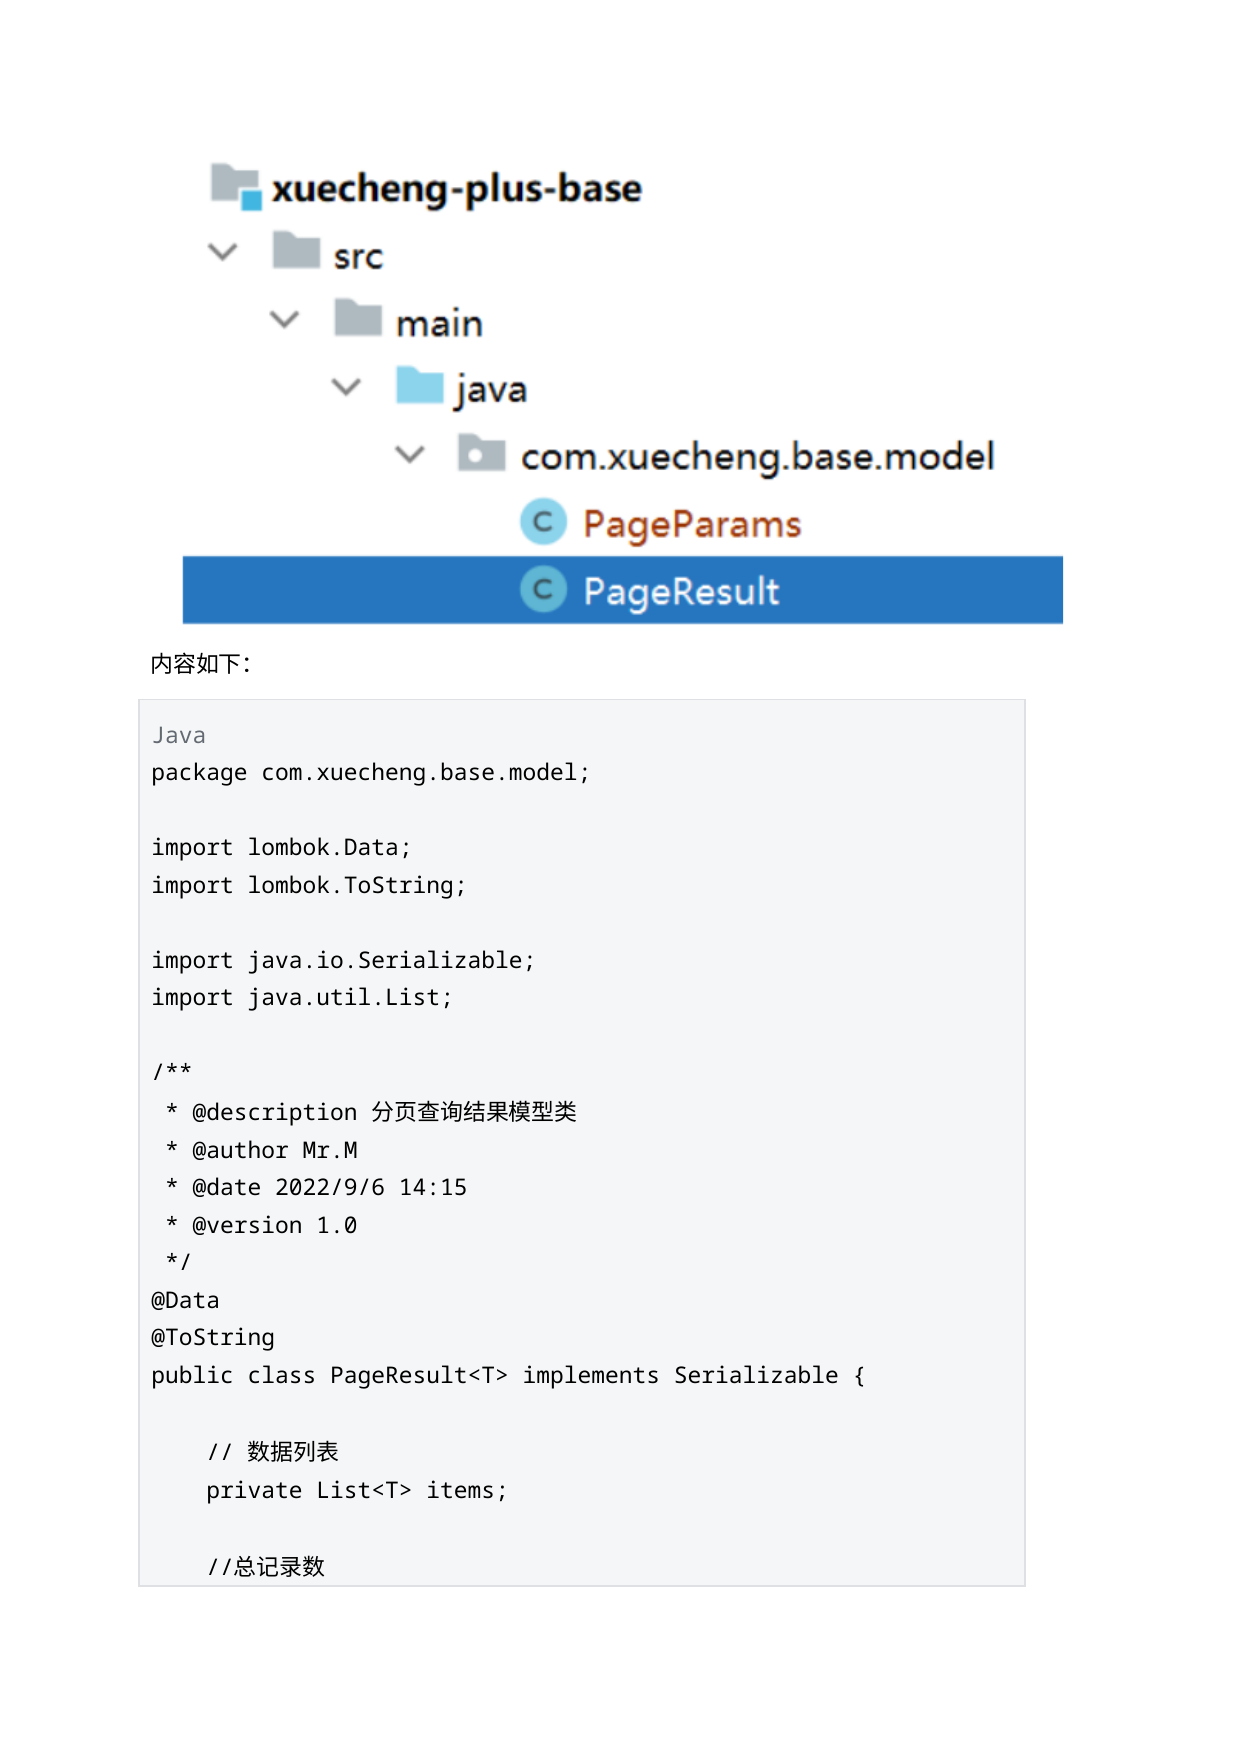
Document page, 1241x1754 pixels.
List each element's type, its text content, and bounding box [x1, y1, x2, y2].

text 内容如下： [150, 646, 1090, 679]
picture [177, 150, 1064, 629]
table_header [140, 700, 1024, 1585]
